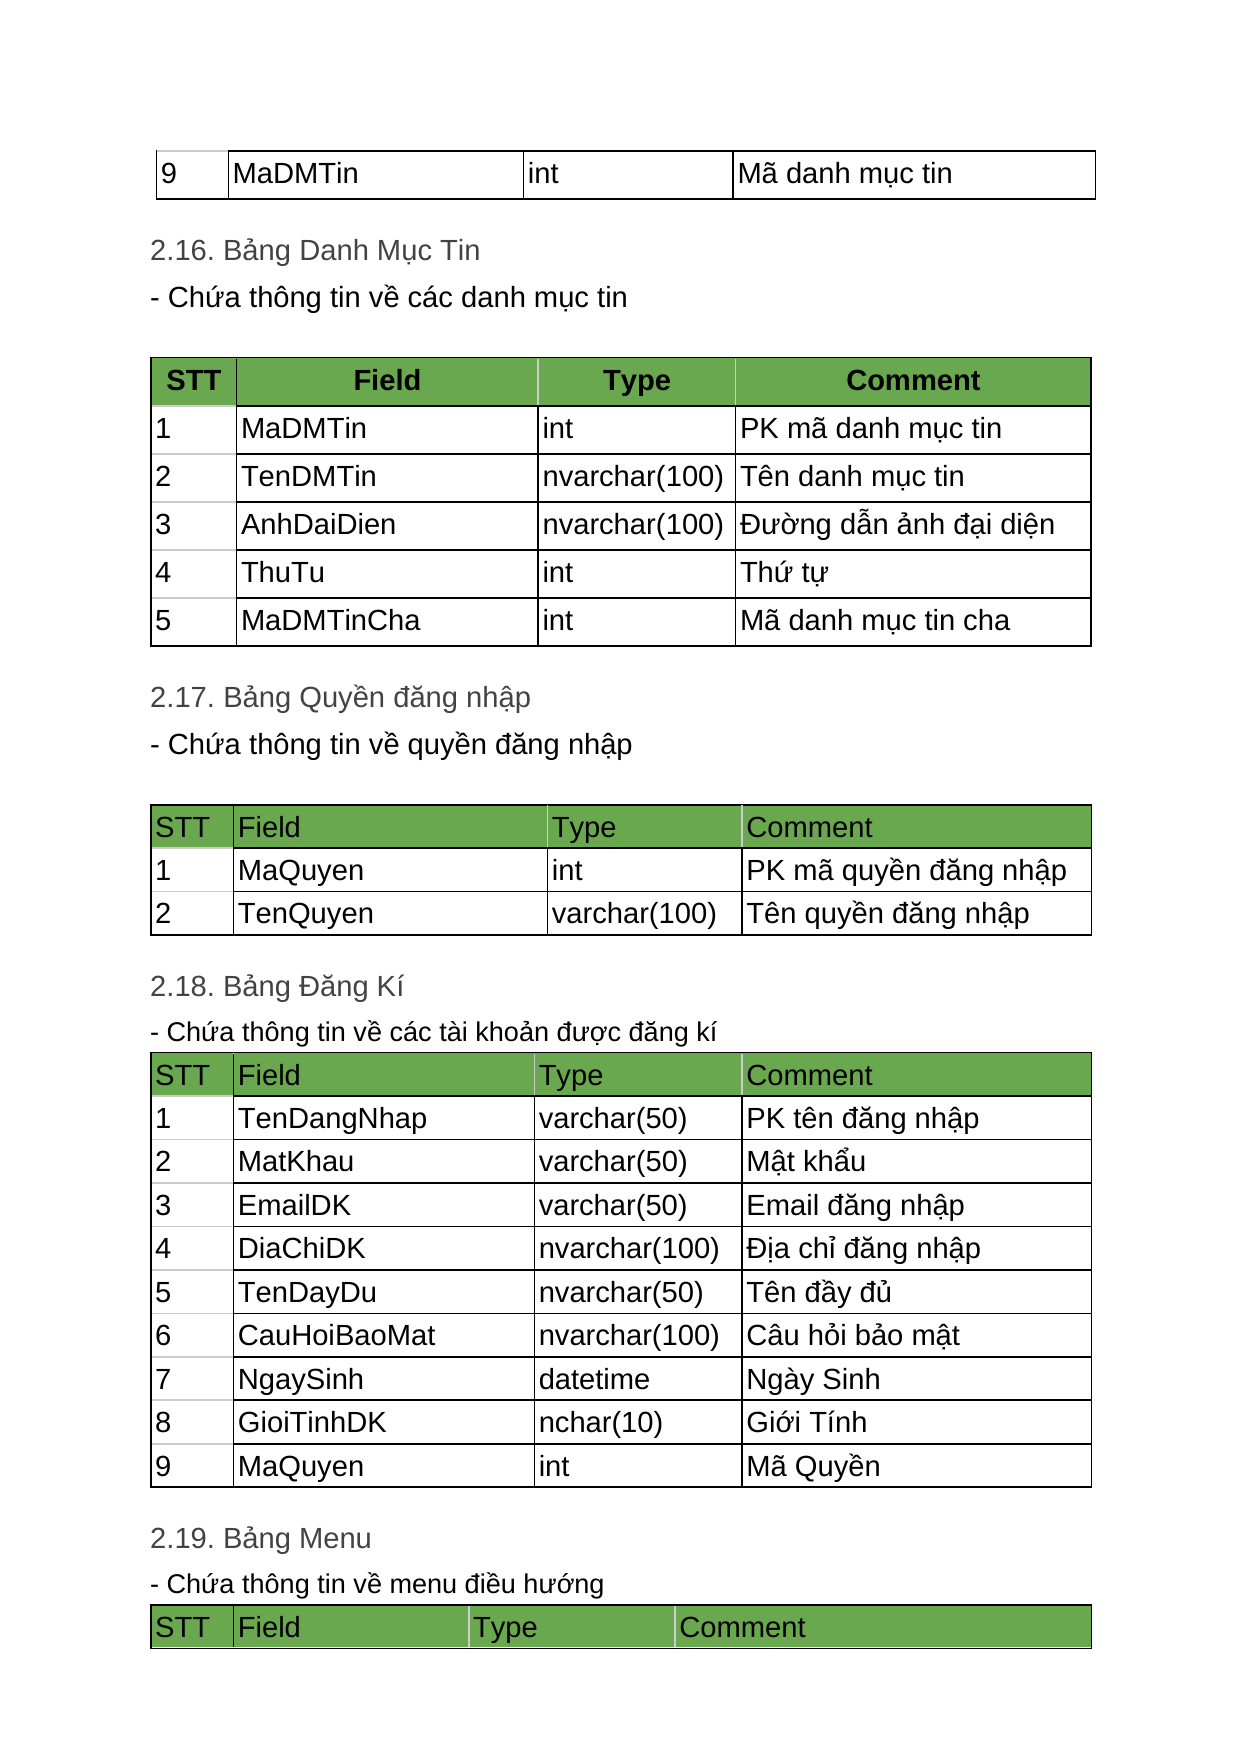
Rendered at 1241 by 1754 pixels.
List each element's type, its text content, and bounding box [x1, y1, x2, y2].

table_cell Ngày Sinh [743, 1358, 1091, 1399]
table_cell PK tên đăng nhập [743, 1097, 1091, 1139]
table_cell Tên đầy đủ [743, 1271, 1091, 1312]
table_cell int [524, 152, 732, 198]
table_header Comment [676, 1606, 1091, 1647]
table_cell 2 [152, 892, 233, 934]
text - Chứa thông tin về các danh mục tin [150, 280, 1090, 313]
table_header Type [539, 358, 735, 405]
table_cell Email đăng nhập [743, 1184, 1091, 1226]
table_cell 1 [152, 1097, 233, 1139]
table_cell 4 [152, 551, 236, 597]
table_cell GioiTinhDK [234, 1401, 534, 1443]
table_cell Địa chỉ đăng nhập [743, 1227, 1091, 1269]
table_header Field [234, 1053, 534, 1095]
table_cell Mã danh mục tin cha [736, 599, 1090, 645]
table_cell Mã Quyền [743, 1445, 1091, 1486]
table_header Comment [736, 358, 1090, 405]
table_cell Mã danh mục tin [734, 152, 1095, 198]
table_cell MaDMTin [237, 407, 537, 453]
table_cell varchar(50) [535, 1097, 741, 1139]
table_cell 1 [152, 849, 233, 891]
table_header STT [152, 1053, 233, 1095]
table_cell 4 [152, 1227, 233, 1269]
text - Chứa thông tin về menu điều hướng [150, 1568, 1090, 1599]
table_cell 9 [157, 152, 228, 198]
subtitle 2.18. Bảng Đăng Kí [150, 969, 1090, 1003]
table_cell Giới Tính [743, 1401, 1091, 1443]
table_cell Thứ tự [736, 551, 1090, 597]
table_cell int [548, 849, 741, 891]
table_cell MatKhau [234, 1140, 534, 1182]
table_header Type [535, 1053, 742, 1095]
table_cell CauHoiBaoMat [234, 1314, 534, 1356]
table_cell 3 [152, 1184, 233, 1226]
subtitle 2.17. Bảng Quyền đăng nhập [150, 680, 1090, 713]
table_cell varchar(50) [535, 1184, 741, 1226]
table_cell nvarchar(100) [535, 1227, 741, 1269]
table_cell MaQuyen [234, 849, 547, 891]
table_header STT [152, 358, 236, 405]
text - Chứa thông tin về các tài khoản được đăng kí [150, 1016, 1090, 1047]
table_cell TenDMTin [237, 455, 537, 501]
table_header Field [234, 806, 547, 847]
subtitle 2.16. Bảng Danh Mục Tin [150, 233, 1090, 266]
table_cell TenDangNhap [234, 1097, 534, 1139]
table_cell nchar(10) [535, 1401, 741, 1443]
table_cell varchar(50) [535, 1140, 741, 1182]
table_cell MaQuyen [234, 1445, 534, 1486]
table_cell 5 [152, 1271, 233, 1312]
table_cell 9 [152, 1445, 233, 1486]
table_cell Tên quyền đăng nhập [743, 892, 1091, 934]
table_cell DiaChiDK [234, 1227, 534, 1269]
table_cell 5 [152, 599, 236, 645]
table_header Field [237, 358, 538, 405]
table_cell nvarchar(100) [535, 1314, 741, 1356]
table_cell 6 [152, 1314, 233, 1356]
table_cell nvarchar(50) [535, 1271, 741, 1312]
table_cell TenQuyen [234, 892, 547, 934]
table_cell MaDMTin [229, 152, 523, 198]
table_header Field [234, 1606, 468, 1647]
table_cell NgaySinh [234, 1358, 534, 1399]
table_cell 8 [152, 1401, 233, 1443]
table_cell varchar(100) [548, 892, 741, 934]
table_cell 3 [152, 503, 236, 549]
subtitle 2.19. Bảng Menu [150, 1521, 1090, 1555]
table_cell Mật khẩu [743, 1140, 1091, 1182]
table_header Type [548, 806, 741, 847]
table_cell MaDMTinCha [237, 599, 537, 645]
table_cell nvarchar(100) [539, 503, 735, 549]
table_cell datetime [535, 1358, 741, 1399]
table_header Type [470, 1606, 674, 1647]
table_cell 7 [152, 1358, 233, 1399]
table_cell ThuTu [237, 551, 537, 597]
table_cell int [539, 551, 735, 597]
table_header STT [152, 1606, 233, 1647]
table_cell int [535, 1445, 741, 1486]
table_cell 2 [152, 455, 236, 501]
table_cell 1 [152, 407, 236, 453]
table_cell PK mã danh mục tin [736, 407, 1090, 453]
table_cell int [539, 407, 735, 453]
text - Chứa thông tin về quyền đăng nhập [150, 727, 1090, 760]
table_cell 2 [152, 1140, 233, 1182]
table_header Comment [743, 806, 1091, 847]
table_cell Tên danh mục tin [736, 455, 1090, 501]
table_header Comment [743, 1053, 1091, 1095]
table_cell PK mã quyền đăng nhập [743, 849, 1091, 891]
table_cell TenDayDu [234, 1271, 534, 1312]
table_cell nvarchar(100) [539, 455, 735, 501]
table_cell EmailDK [234, 1184, 534, 1226]
table_cell Câu hỏi bảo mật [743, 1314, 1091, 1356]
table_cell AnhDaiDien [237, 503, 537, 549]
table_header STT [152, 806, 233, 847]
table_cell Đường dẫn ảnh đại diện [736, 503, 1090, 549]
table_cell int [539, 599, 735, 645]
